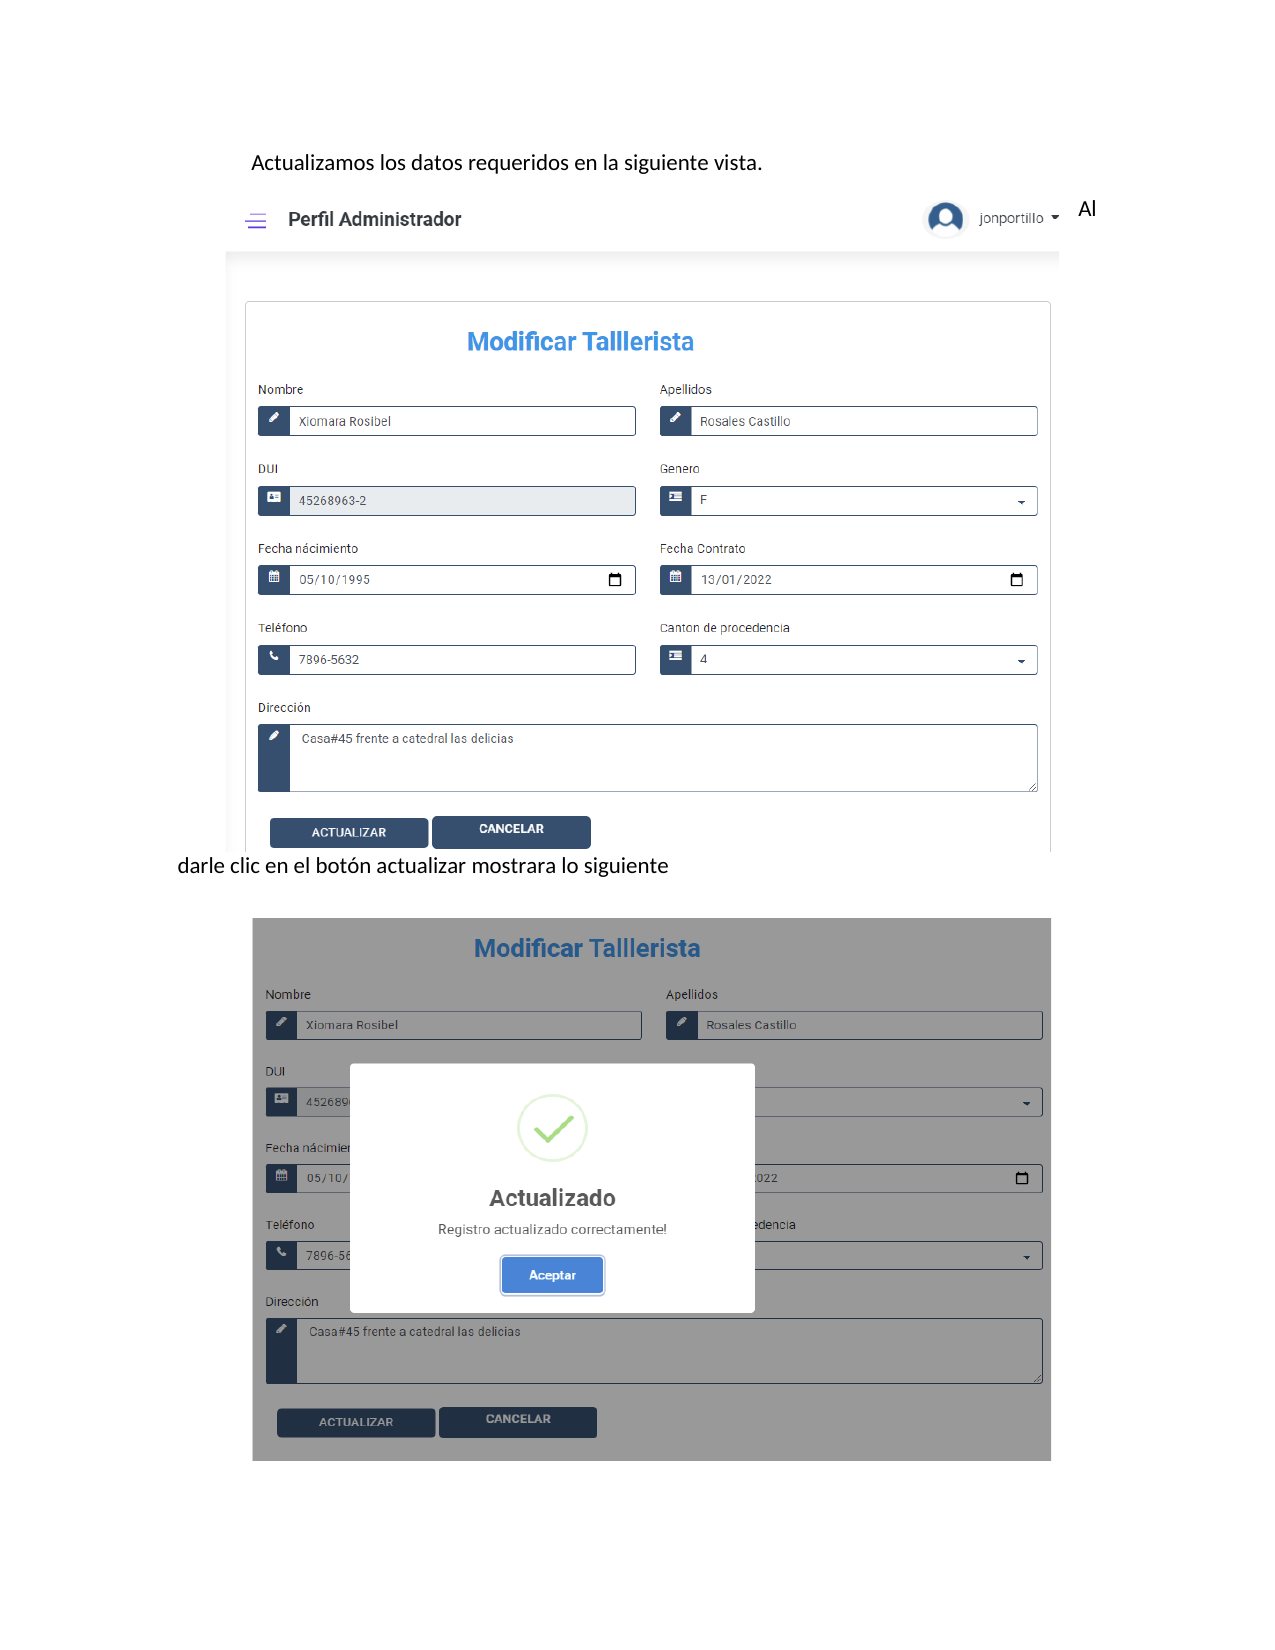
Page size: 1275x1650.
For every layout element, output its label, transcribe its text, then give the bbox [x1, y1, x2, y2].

text Actualizamos los datos requeridos en la siguiente vista. [177, 148, 1098, 176]
picture [225, 191, 1060, 852]
picture [252, 918, 1052, 1461]
